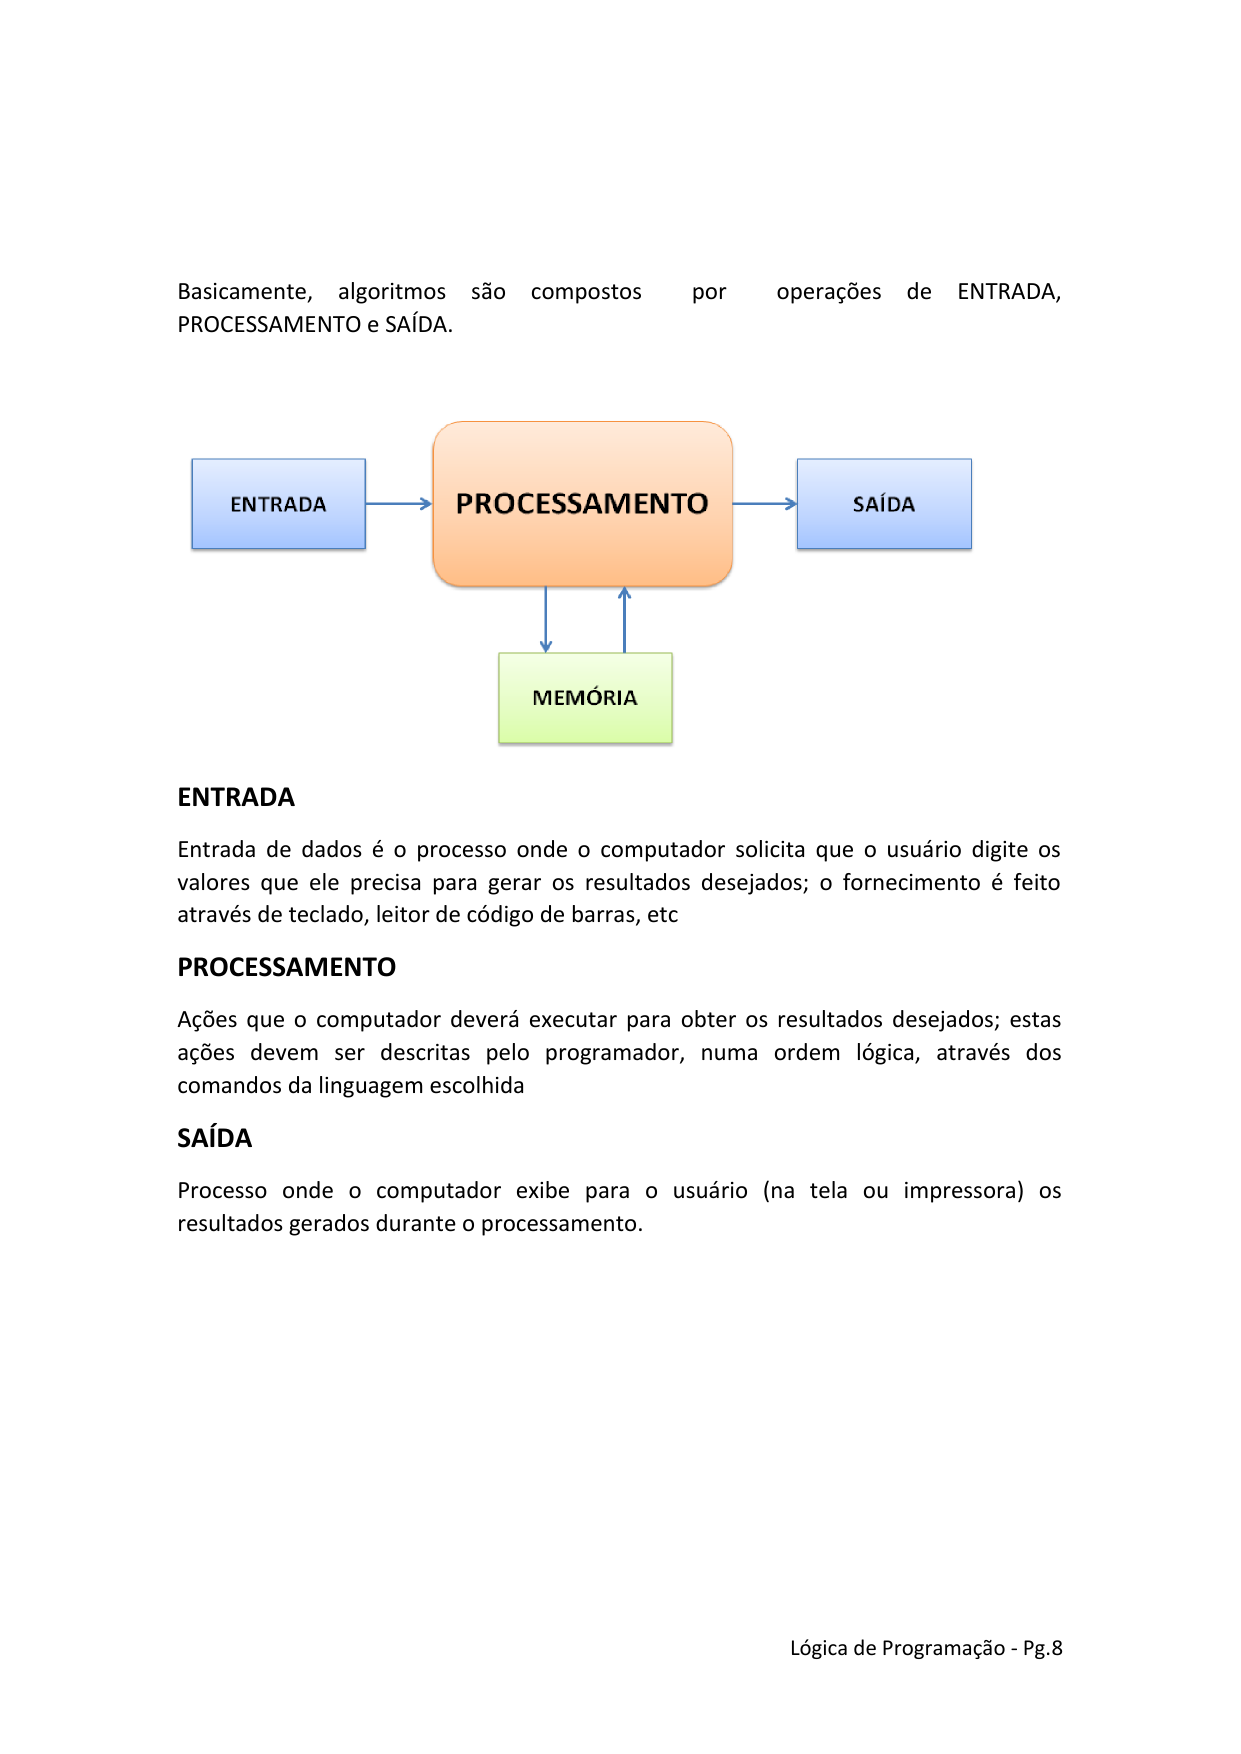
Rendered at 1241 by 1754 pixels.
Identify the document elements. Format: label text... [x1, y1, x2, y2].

text SAÍDA [177, 1119, 1063, 1154]
text Basicamente, algoritmos são compostos por operações de ENTRADA, PROCESSAMENTO e SAÍDA. [177, 275, 1063, 338]
text Ações que o computador deverá executar para obter os resultados desejados; estas ações devem ser descritas pelo programador, numa ordem lógica, através dos comandos da linguagem escolhida [177, 1003, 1063, 1100]
picture [177, 404, 985, 759]
text PROCESSAMENTO [177, 948, 1063, 984]
text Processo onde o computador exibe para o usuário (na tela ou impressora) os resultados gerados durante o processamento. [177, 1174, 1063, 1237]
text ENTRADA [177, 778, 1063, 813]
text Entrada de dados é o processo onde o computador solicita que o usuário digite os valores que ele precisa para gerar os resultados desejados; o fornecimento é feito através de teclado, leitor de código de barras, etc [177, 833, 1063, 929]
